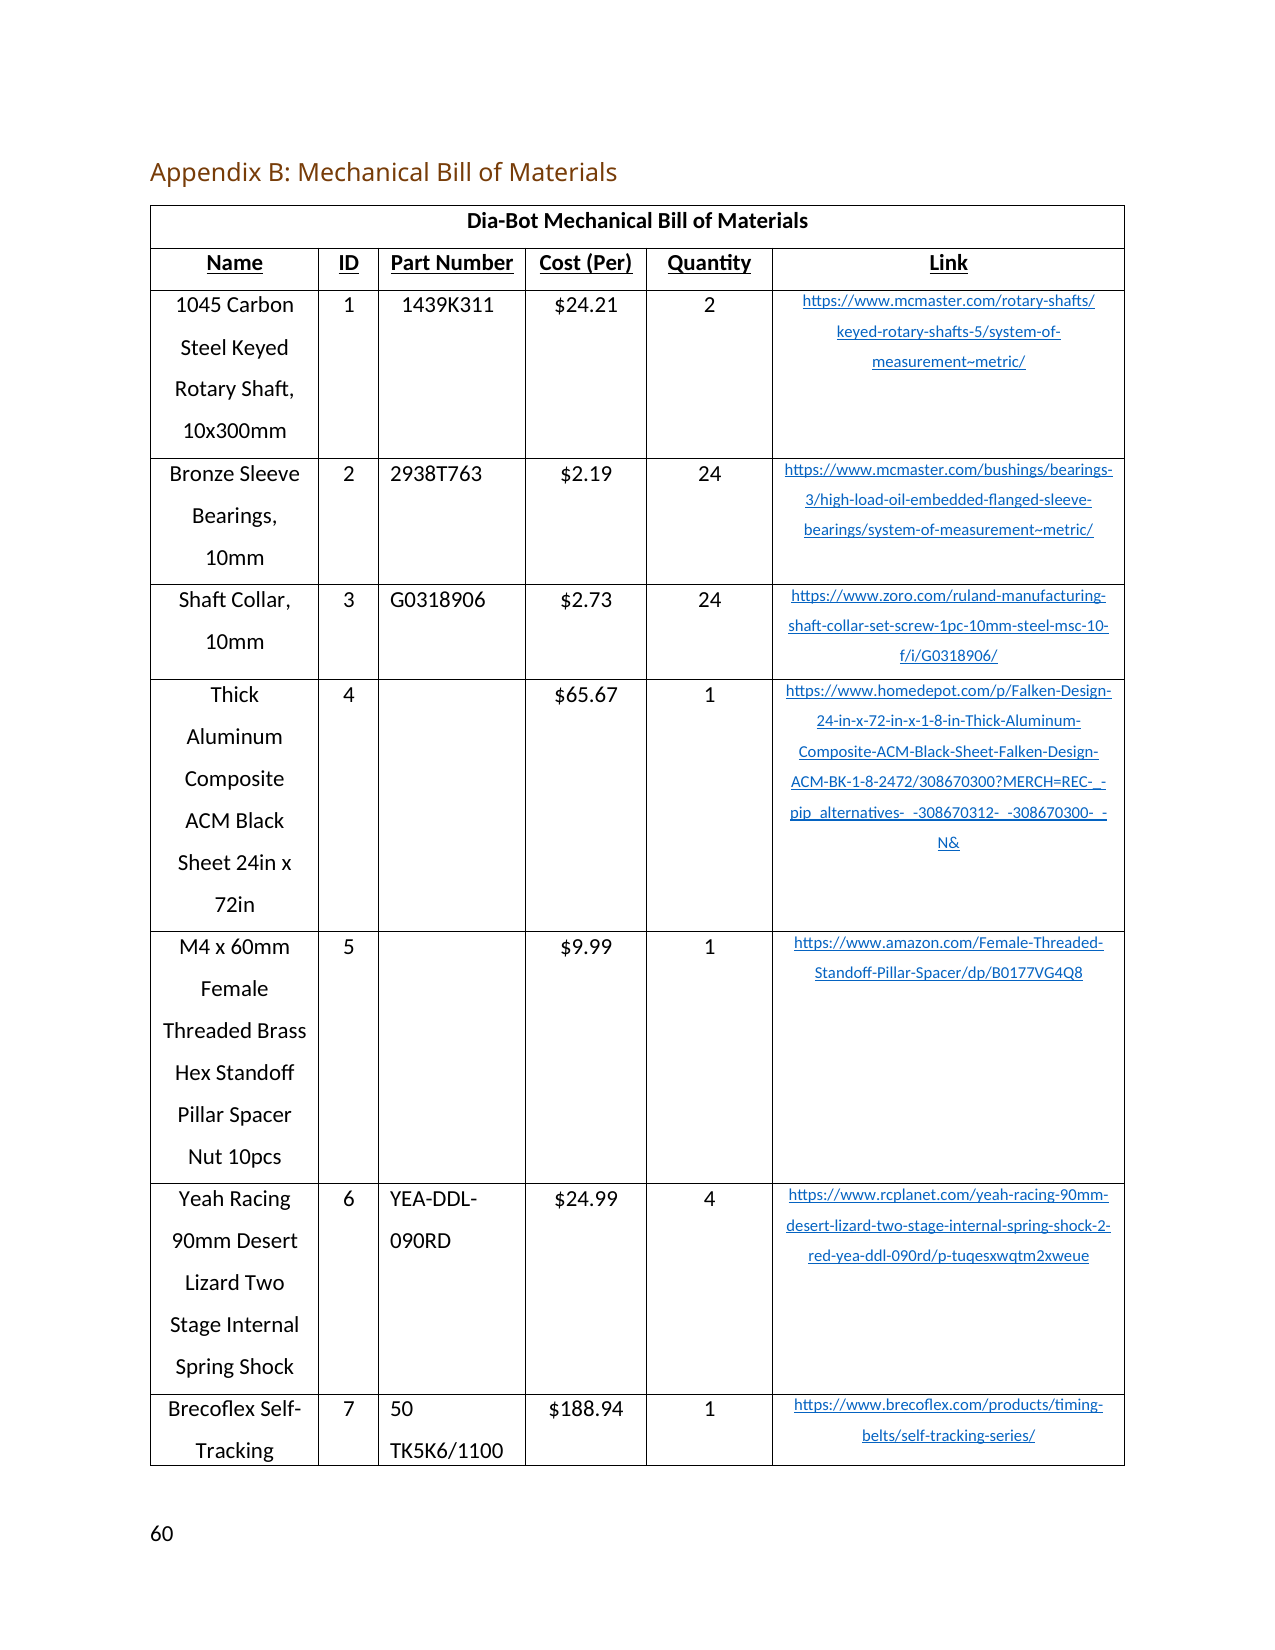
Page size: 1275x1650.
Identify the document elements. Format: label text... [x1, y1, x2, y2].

table_cell https://www.mcmaster.com/bushings/bearings-3/high-load-oil-embedded-flanged-sleeve-bearings/system-of-measurement~metric/ [773, 459, 1124, 584]
table_cell G0318906 [379, 585, 525, 679]
table_cell 1 [647, 932, 772, 1183]
table_cell Cost (Per) [526, 249, 646, 289]
table_cell [379, 291, 525, 458]
table_cell $24.21 [526, 291, 646, 458]
table_cell 2 [647, 291, 772, 458]
table_cell Quantity [647, 249, 772, 289]
table_cell 4 [647, 1184, 772, 1393]
table_cell 5 [319, 932, 378, 1183]
table_cell Bronze Sleeve Bearings, 10mm [151, 459, 318, 584]
table_cell 3 [319, 585, 378, 679]
table_cell YEA-DDL-090RD [379, 1184, 525, 1393]
table_header Dia-Bot Mechanical Bill of Materials [151, 206, 1124, 247]
table_cell 2 [319, 459, 378, 584]
table_cell Yeah Racing 90mm Desert Lizard Two Stage Internal Spring Shock [151, 1184, 318, 1393]
table_cell $24.99 [526, 1184, 646, 1393]
table_cell M4 x 60mm Female Threaded Brass Hex Standoff Pillar Spacer Nut 10pcs [151, 932, 318, 1183]
table_cell $2.19 [526, 459, 646, 584]
subtitle Appendix B: Mechanical Bill of Materials [150, 154, 1125, 188]
table_cell 50 TK5K6/1100 V [379, 1395, 525, 1464]
table_cell https://www.rcplanet.com/yeah-racing-90mm-desert-lizard-two-stage-internal-spring-shock-2-red-yea-ddl-090rd/p-tuqesxwqtm2xweue [773, 1184, 1124, 1393]
table_cell 2938T763 [379, 459, 525, 584]
table_cell 1 [319, 291, 378, 458]
table_cell 7 [319, 1395, 378, 1464]
table_cell [379, 932, 525, 1183]
table_cell ID [319, 249, 378, 289]
table_cell Link [773, 249, 1124, 289]
table_cell $2.73 [526, 585, 646, 679]
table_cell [773, 1395, 1124, 1464]
table_cell https://www.amazon.com/Female-Threaded-Standoff-Pillar-Spacer/dp/B0177VG4Q8 [773, 932, 1124, 1183]
table_cell Part Number [379, 249, 525, 289]
table_cell https://www.zoro.com/ruland-manufacturing-shaft-collar-set-screw-1pc-10mm-steel-msc-10-f/i/G0318906/ [773, 585, 1124, 679]
table_cell 24 [647, 585, 772, 679]
table_cell Thick Aluminum Composite ACM Black Sheet 24in x 72in [151, 680, 318, 931]
table_cell https://www.mcmaster.com/rotary-shafts/keyed-rotary-shafts-5/system-of-measurement~metric/ [773, 291, 1124, 458]
table_cell 1 [647, 1395, 772, 1464]
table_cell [151, 1395, 318, 1464]
table_cell Name [151, 249, 318, 289]
table_cell $188.94 [526, 1395, 646, 1464]
table_cell 6 [319, 1184, 378, 1393]
table_cell [379, 680, 525, 931]
table_cell Shaft Collar, 10mm [151, 585, 318, 679]
table_cell 1 [647, 680, 772, 931]
table_cell 1045 Carbon Steel Keyed Rotary Shaft, 10x300mm [151, 291, 318, 458]
table_cell $9.99 [526, 932, 646, 1183]
table_cell 4 [319, 680, 378, 931]
table_cell https://www.homedepot.com/p/Falken-Design-24-in-x-72-in-x-1-8-in-Thick-Aluminum-Composite-ACM-Black-Sheet-Falken-Design-ACM-BK-1-8-2472/308670300?MERCH=REC-_-pip_alternatives-_-308670312-_-308670300-_-N& [773, 680, 1124, 931]
table_cell $65.67 [526, 680, 646, 931]
table_cell 24 [647, 459, 772, 584]
